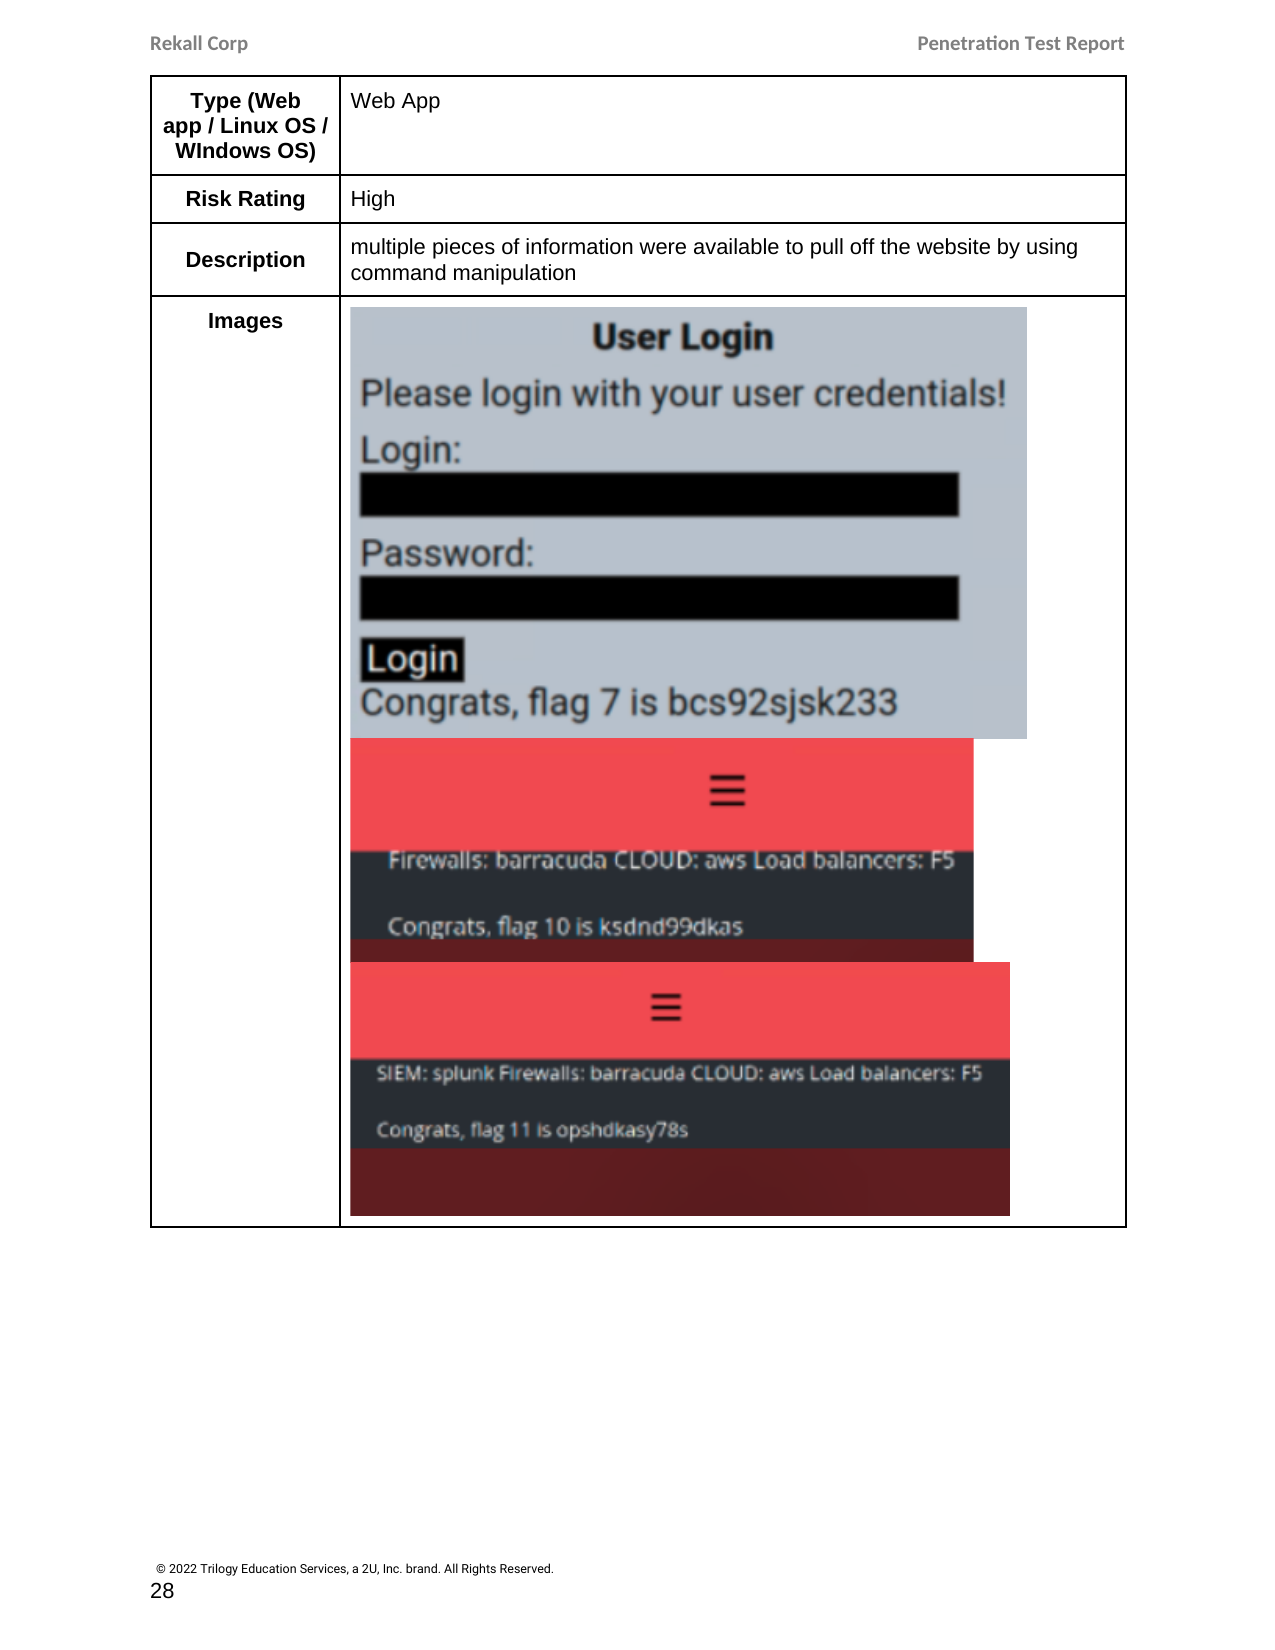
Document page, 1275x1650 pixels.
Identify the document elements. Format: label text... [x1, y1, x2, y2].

table_cell multiple pieces of information were available to pull off the website by using command manipulation [341, 224, 1125, 295]
table_cell Description [152, 224, 339, 295]
picture [350, 307, 1027, 1216]
table_cell Type (Web app / Linux OS / WIndows OS) [152, 77, 339, 173]
table_cell Risk Rating [152, 176, 339, 222]
table_cell Web App [341, 77, 1125, 173]
table_cell [341, 297, 1125, 1226]
table_cell High [341, 176, 1125, 222]
table_cell Images [152, 297, 339, 1226]
